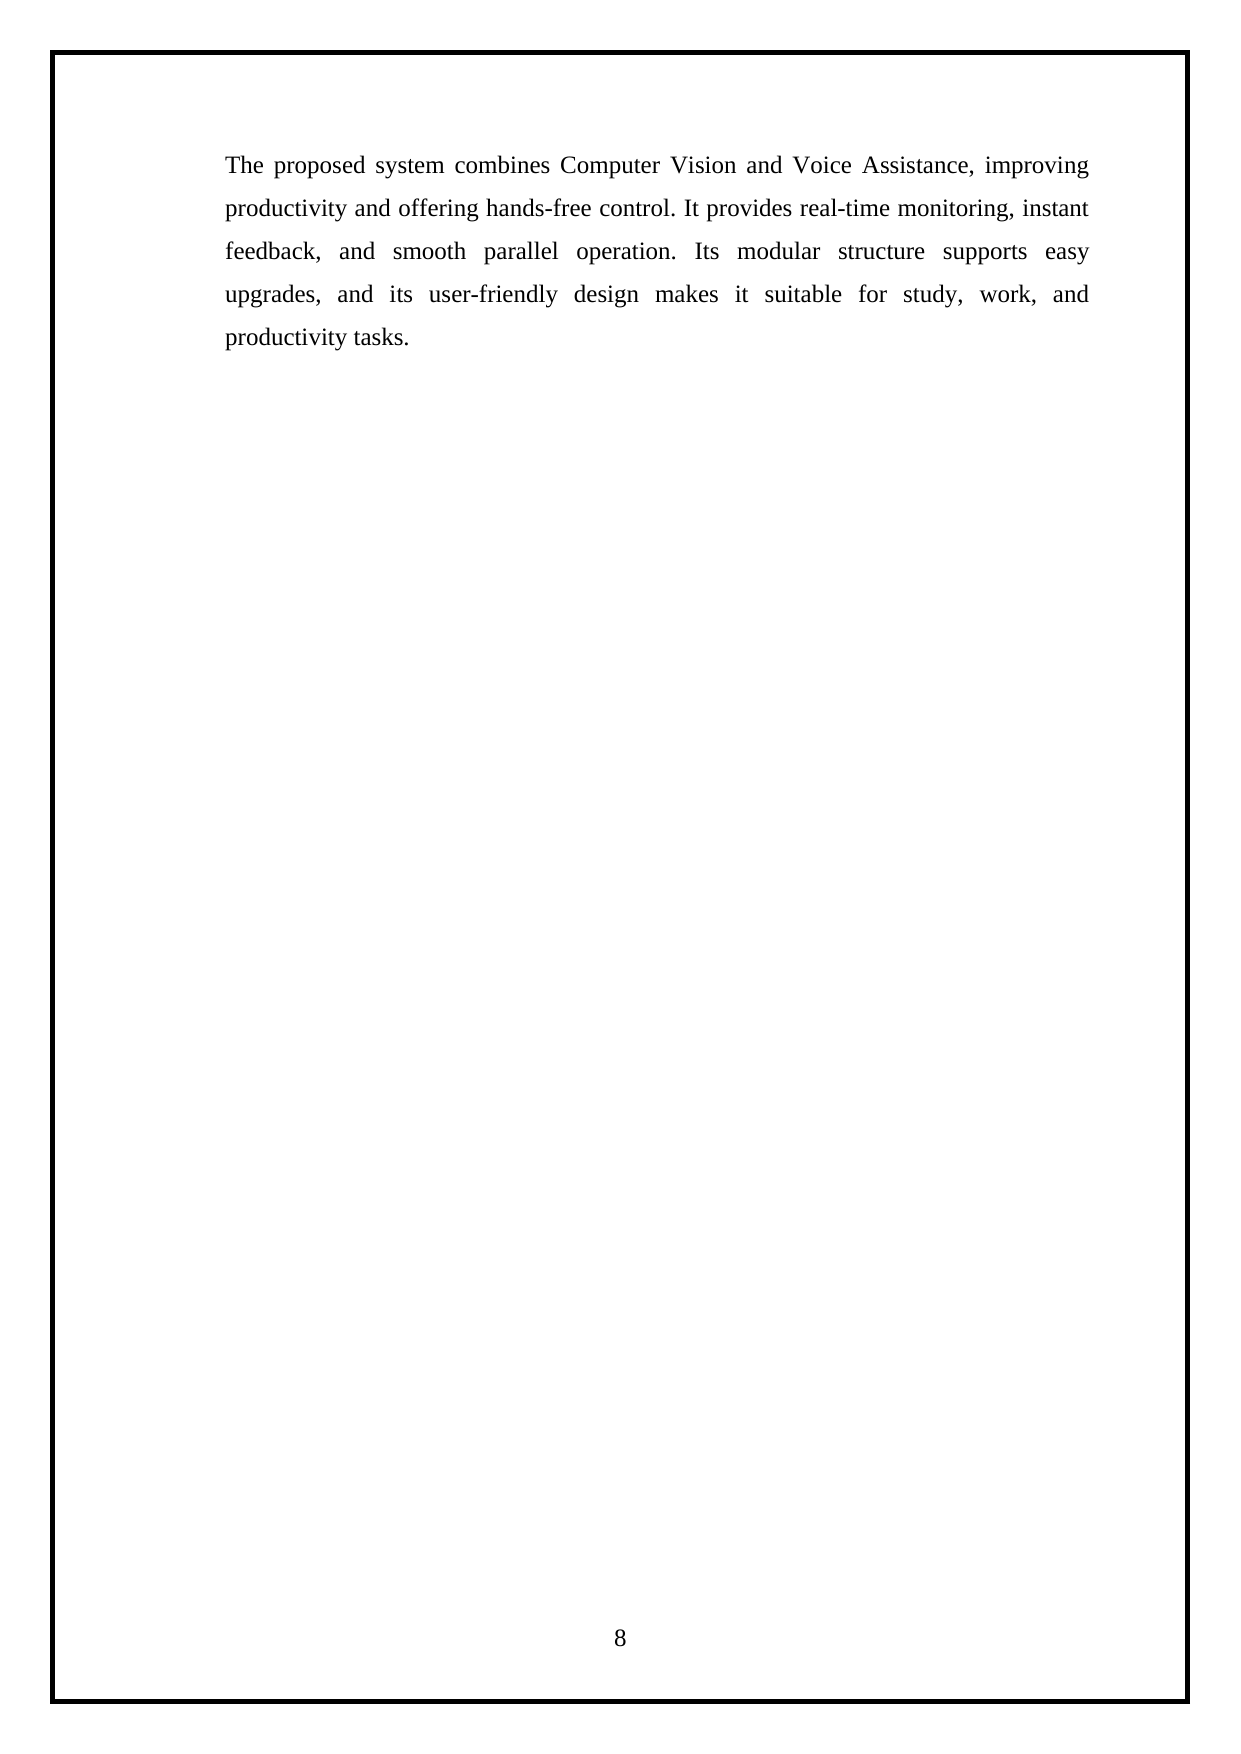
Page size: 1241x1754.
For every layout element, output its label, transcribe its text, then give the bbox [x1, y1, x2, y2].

text The proposed system combines Computer Vision and Voice Assistance, improving productivity and offering hands-free control. It provides real-time monitoring, instant feedback, and smooth parallel operation. Its modular structure supports easy upgrades, and its user-friendly design makes it suitable for study, work, and productivity tasks. [225, 150, 1090, 351]
